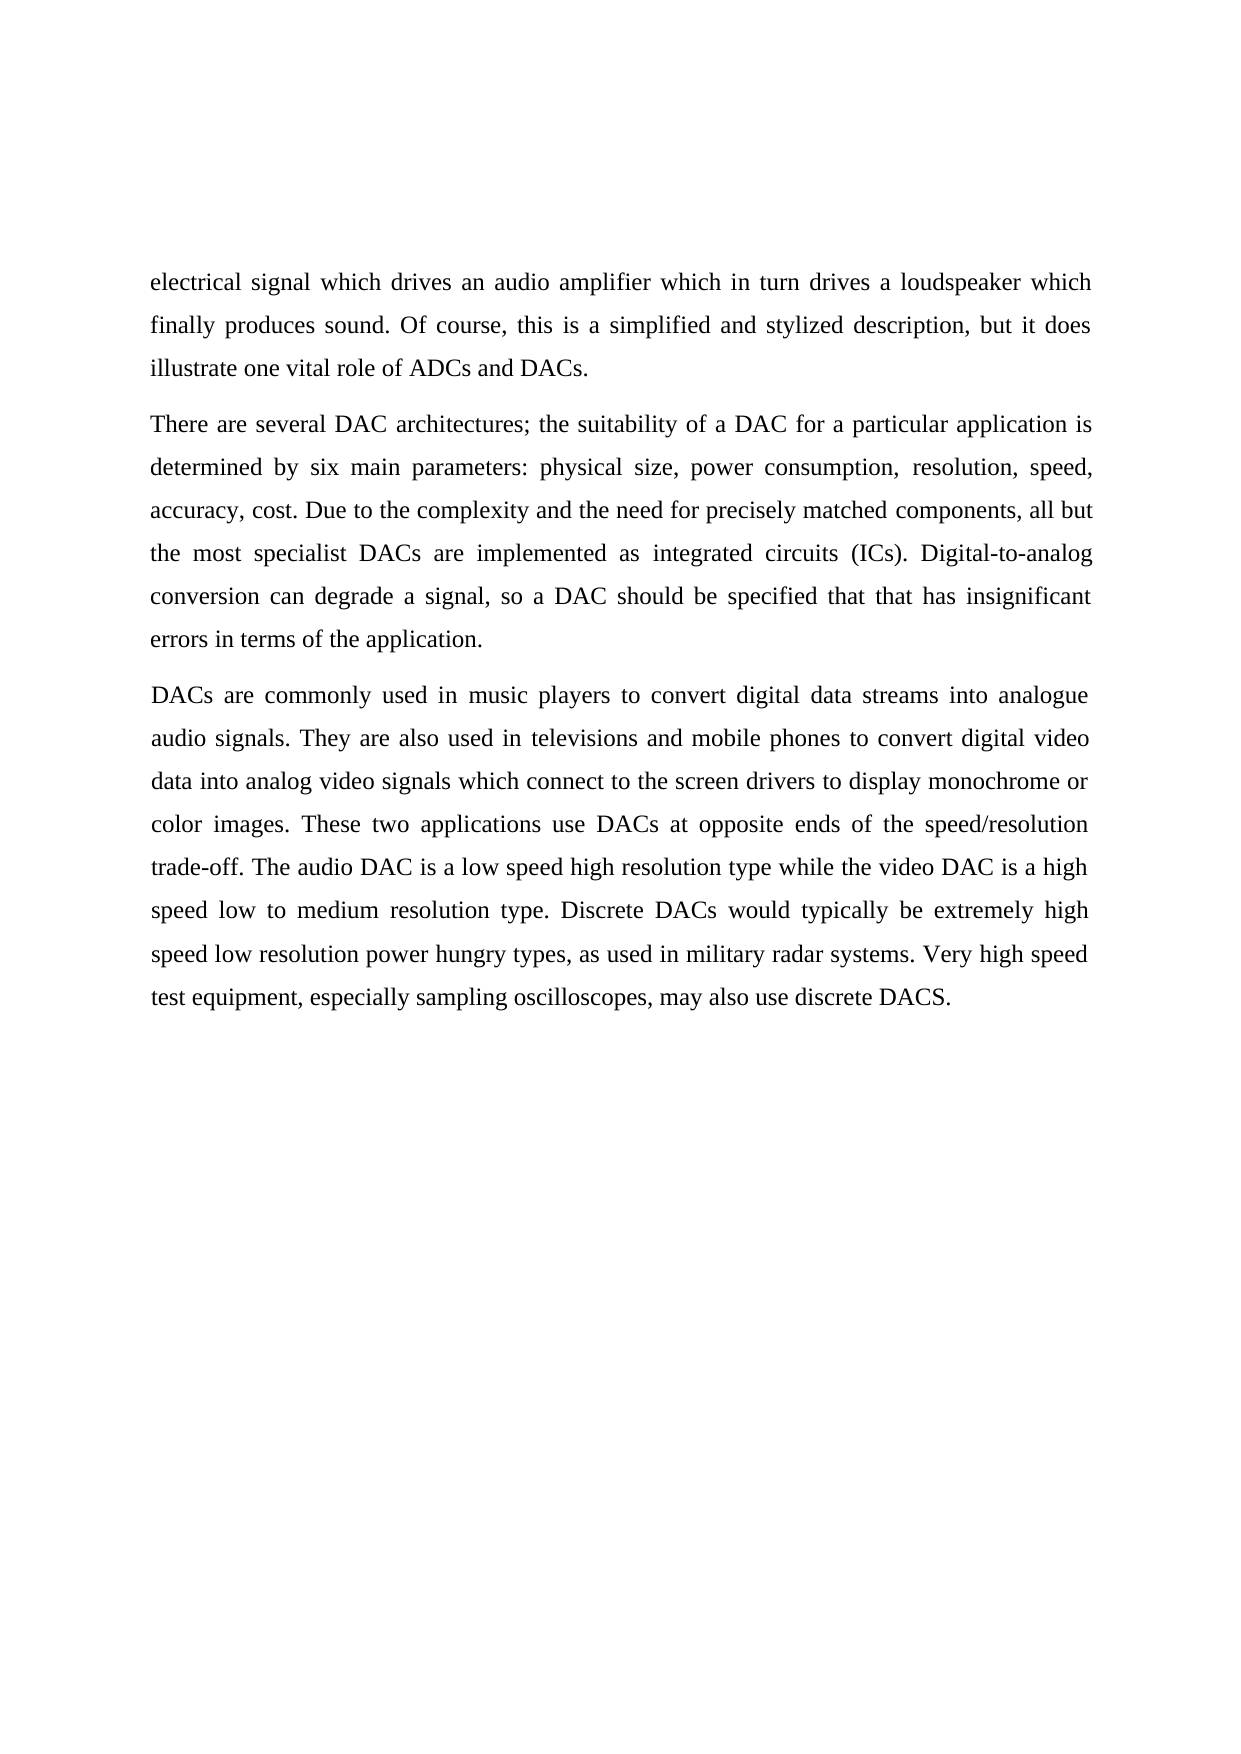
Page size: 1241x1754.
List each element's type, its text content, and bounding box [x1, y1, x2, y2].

text electrical signal which drives an audio amplifier which in turn drives a loudspeaker which finally produces sound. Of course, this is a simplified and stylized description, but it does illustrate one vital role of ADCs and DACs. [150, 267, 1093, 382]
text There are several DAC architectures; the suitability of a DAC for a particular application is determined by six main parameters: physical size, power consumption, resolution, speed, accuracy, cost. Due to the complexity and the need for precisely matched components, all but the most specialist DACs are implemented as integrated circuits (ICs). Digital-to-analog conversion can degrade a signal, so a DAC should be specified that that has insignificant errors in terms of the application. [150, 409, 1093, 653]
text DACs are commonly used in music players to convert digital data streams into analogue audio signals. They are also used in televisions and mobile phones to convert digital video data into analog video signals which connect to the screen drivers to display monochrome or color images. These two applications use DACs at opposite ends of the speed/resolution trade-off. The audio DAC is a low speed high resolution type while the video DAC is a high speed low to medium resolution type. Discrete DACs would typically be extremely high speed low resolution power hungry types, as used in military radar systems. Very high speed test equipment, especially sampling oscilloscopes, may also use discrete DACS. [151, 680, 1089, 1011]
